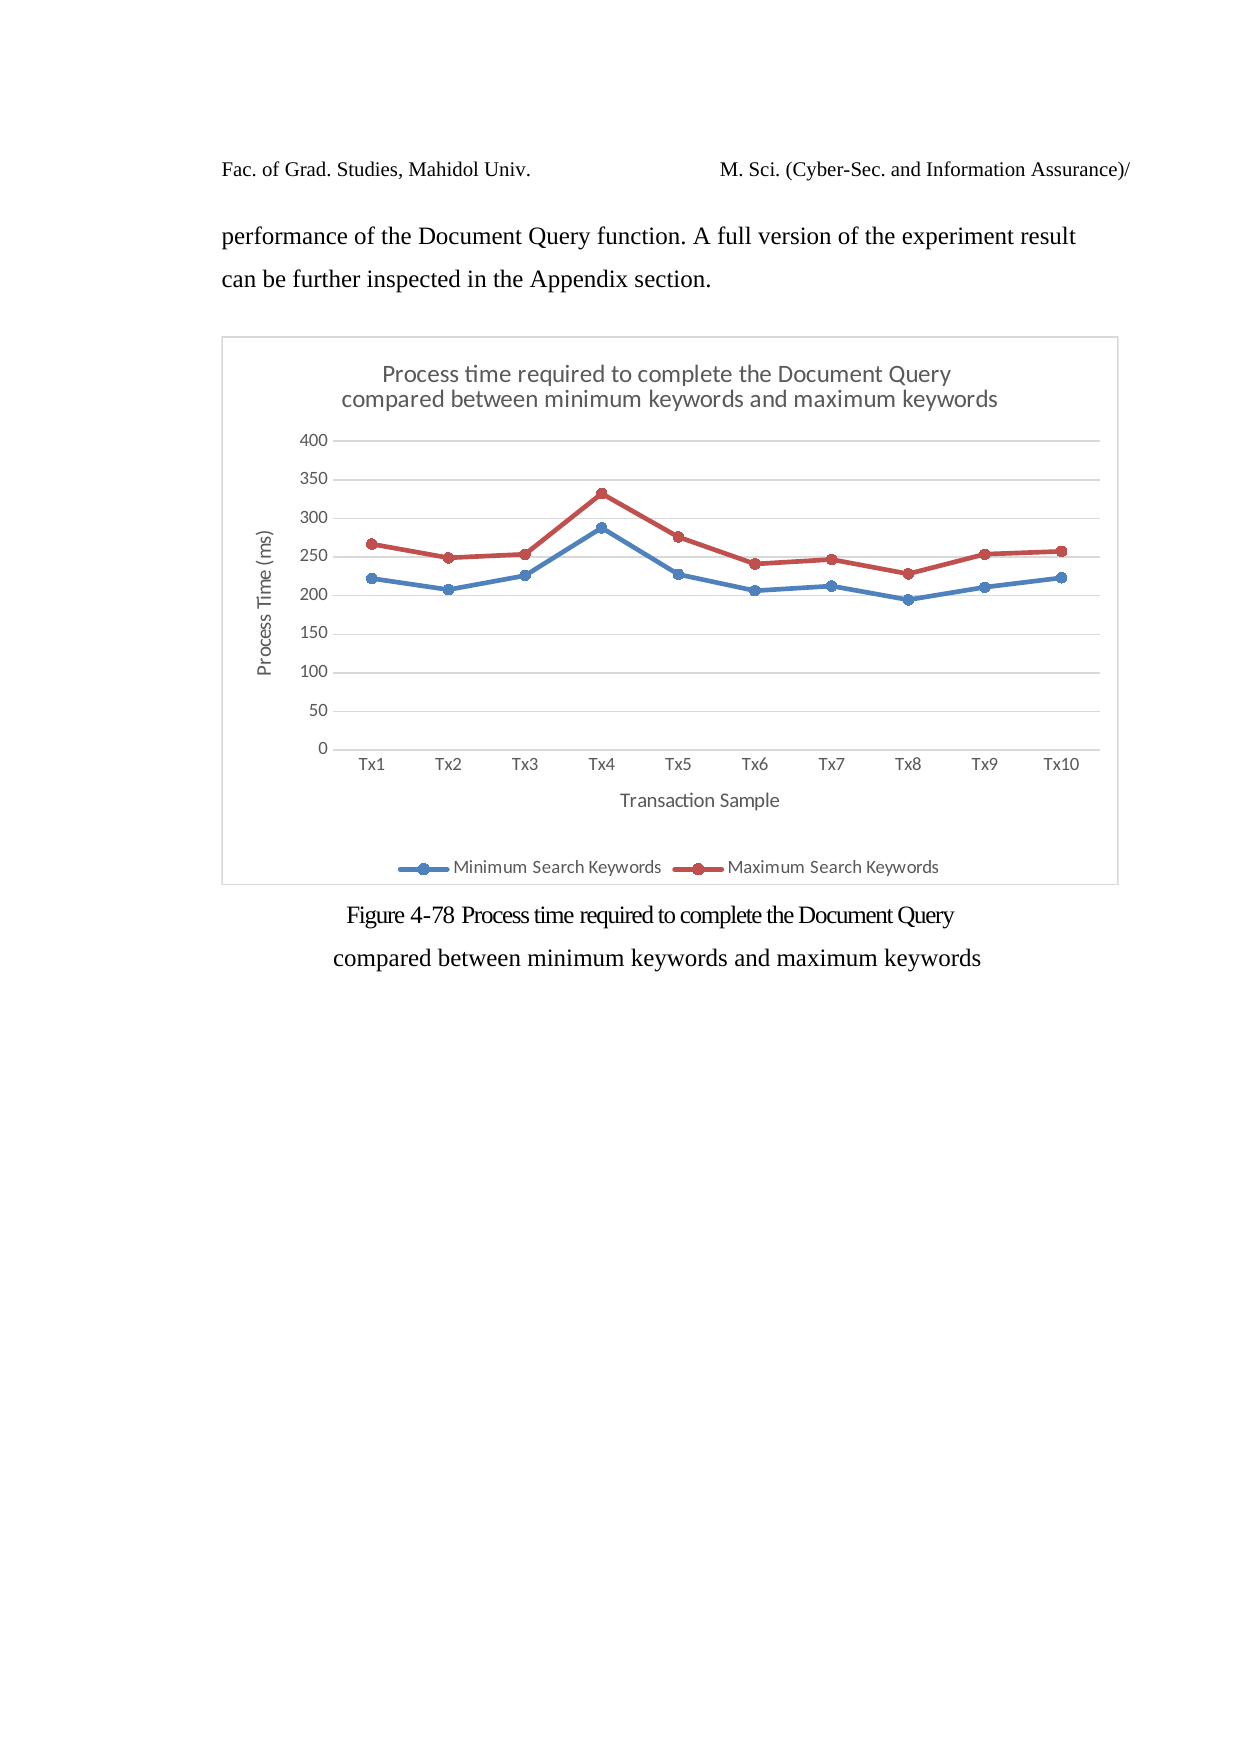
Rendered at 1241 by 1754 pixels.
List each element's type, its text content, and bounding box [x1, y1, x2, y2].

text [221, 221, 1092, 293]
text compared between minimum keywords and maximum keywords [221, 943, 1092, 972]
